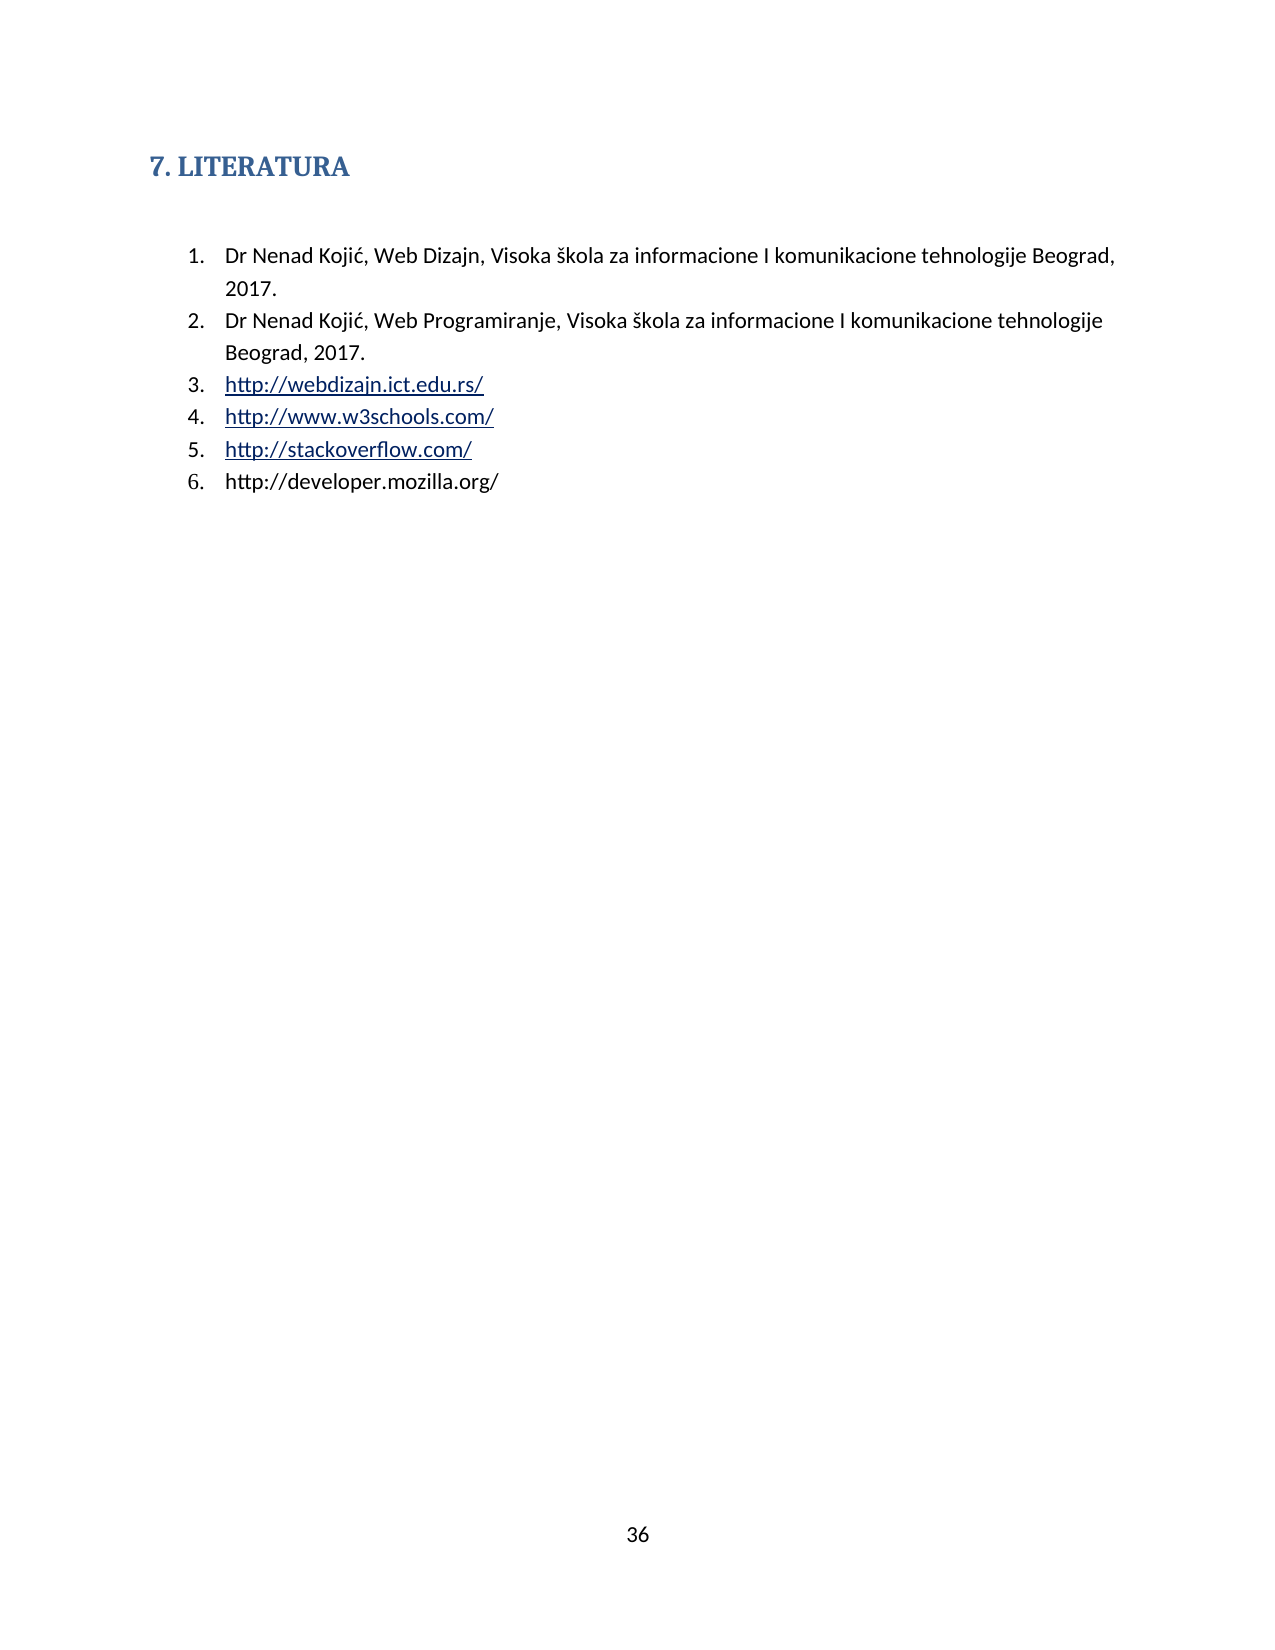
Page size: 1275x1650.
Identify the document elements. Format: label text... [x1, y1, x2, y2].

subtitle 7. LITERATURA [150, 150, 1125, 183]
list http://stackoverflow.com/ [187, 435, 1125, 463]
list http://www.w3schools.com/ [187, 402, 1125, 431]
list Dr Nenad Kojić, Web Programiranje, Visoka škola za informacione I komunikacione tehnologije Beograd, 2017. [187, 306, 1125, 366]
list http://webdizajn.ict.edu.rs/ [187, 370, 1125, 398]
list http://developer.mozilla.org/ [187, 467, 1125, 495]
list Dr Nenad Kojić, Web Dizajn, Visoka škola za informacione I komunikacione tehnologije Beograd, 2017. [187, 242, 1125, 302]
